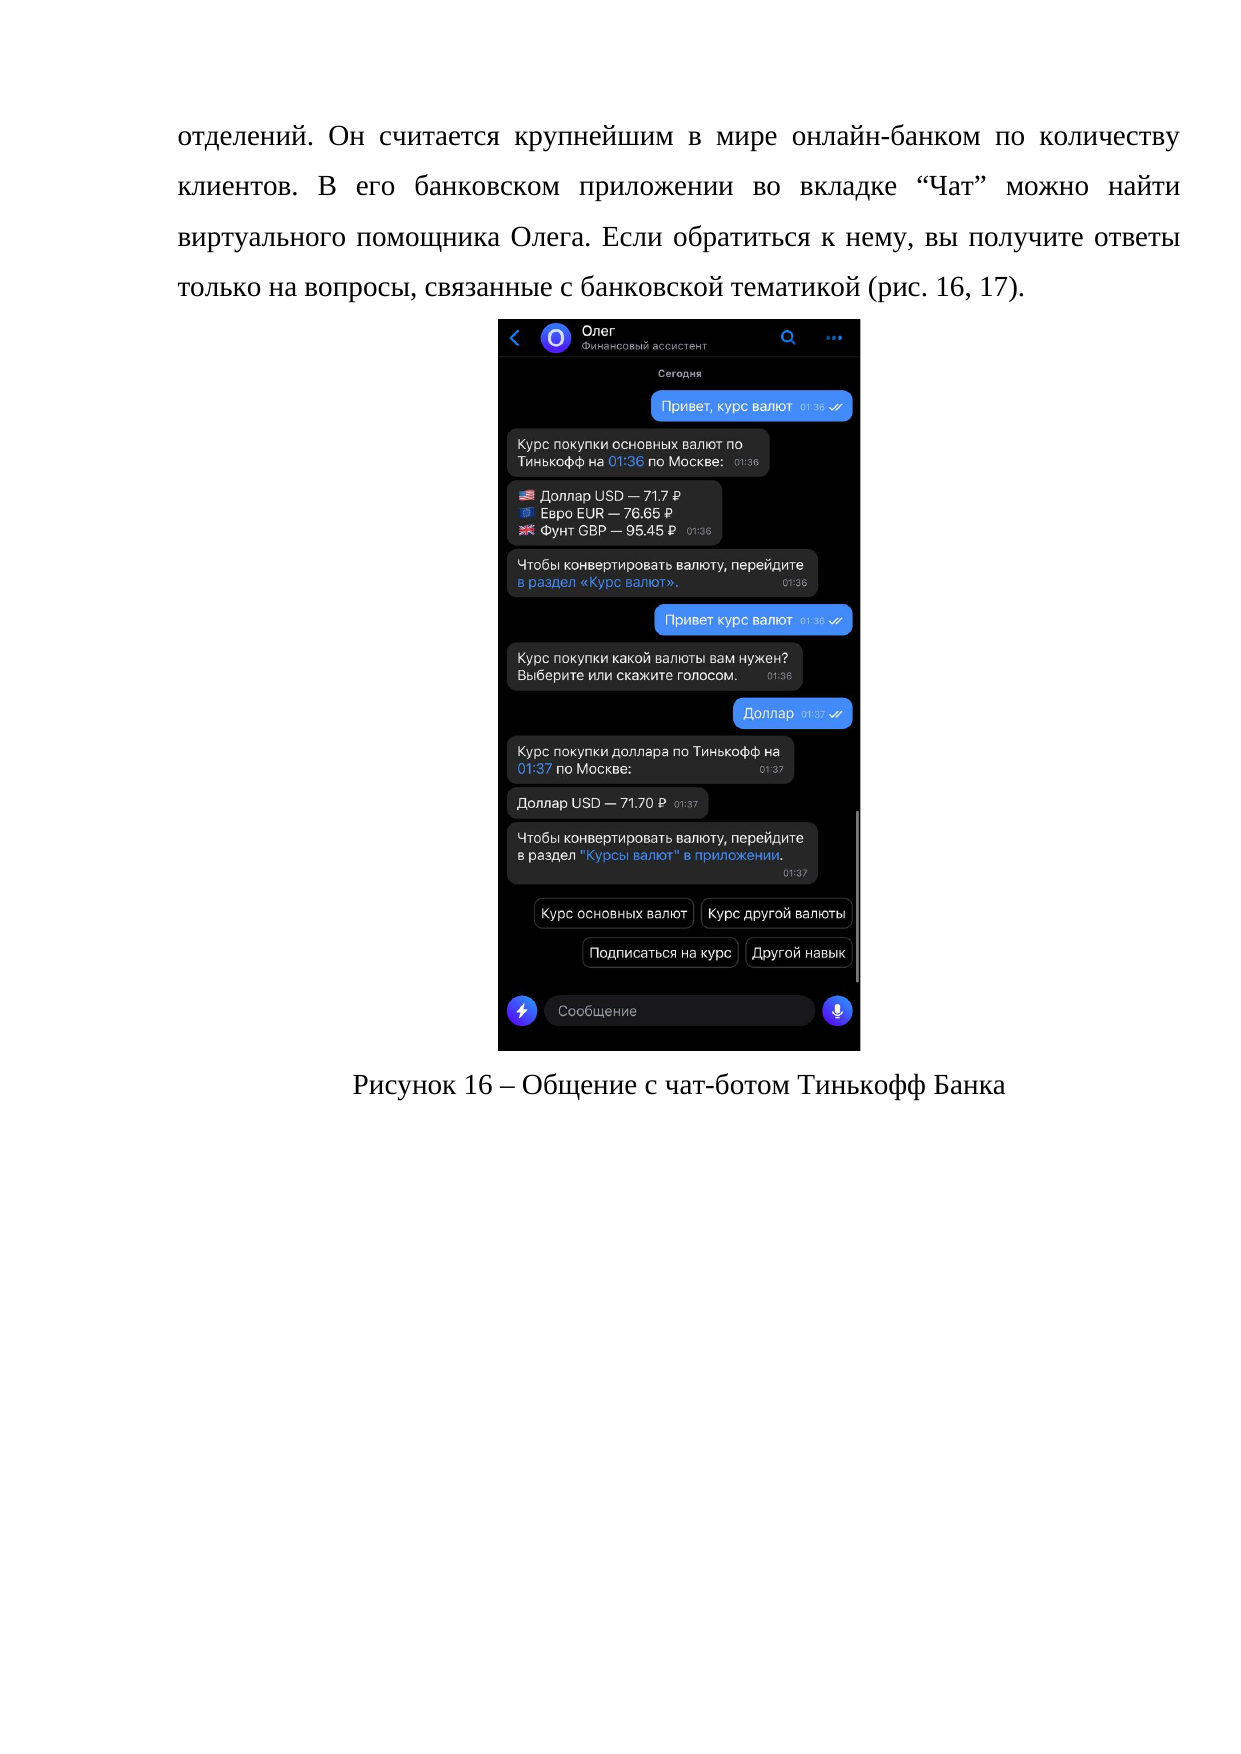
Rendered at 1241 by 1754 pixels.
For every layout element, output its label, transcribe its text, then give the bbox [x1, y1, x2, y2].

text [177, 118, 1181, 303]
picture [498, 319, 861, 1051]
text Рисунок 16 – Общение с чат-ботом Тинькофф Банка [177, 1067, 1181, 1100]
